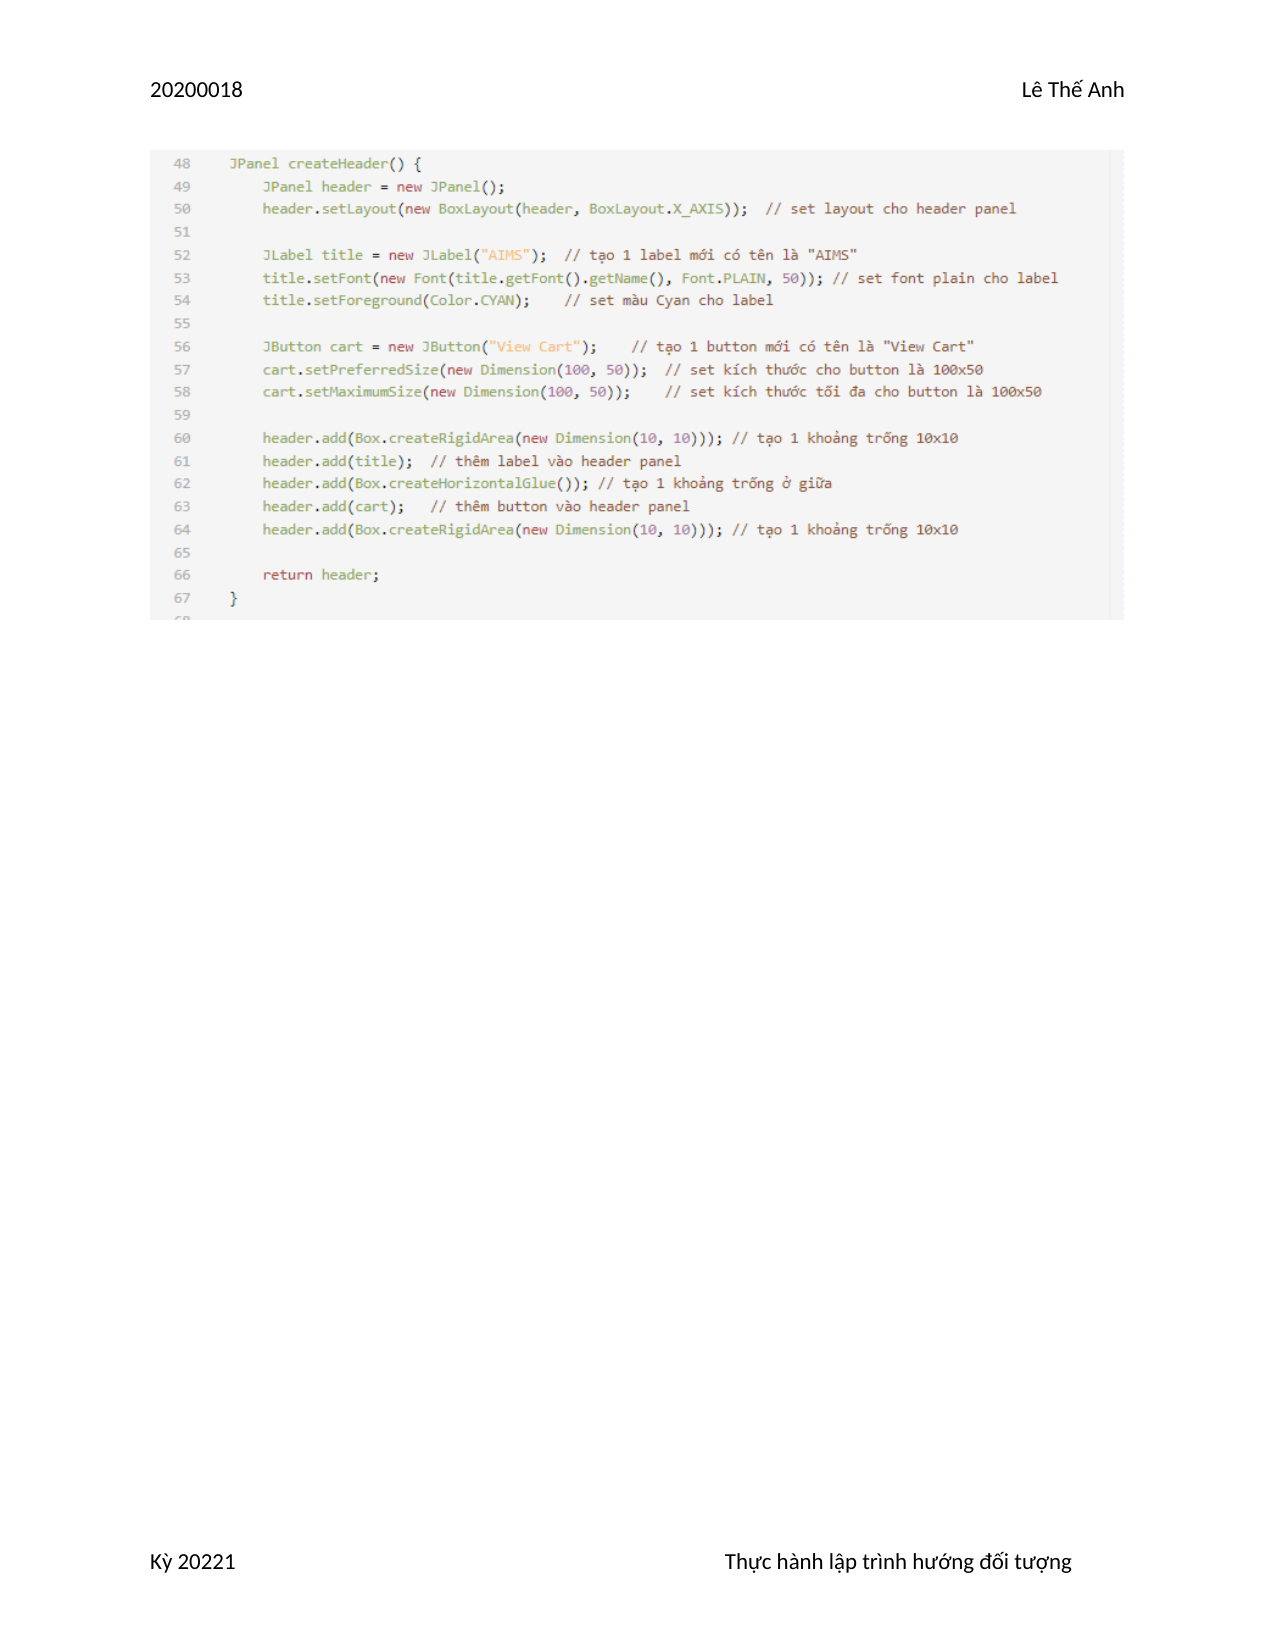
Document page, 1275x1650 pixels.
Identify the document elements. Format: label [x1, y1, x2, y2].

picture [150, 150, 1125, 620]
